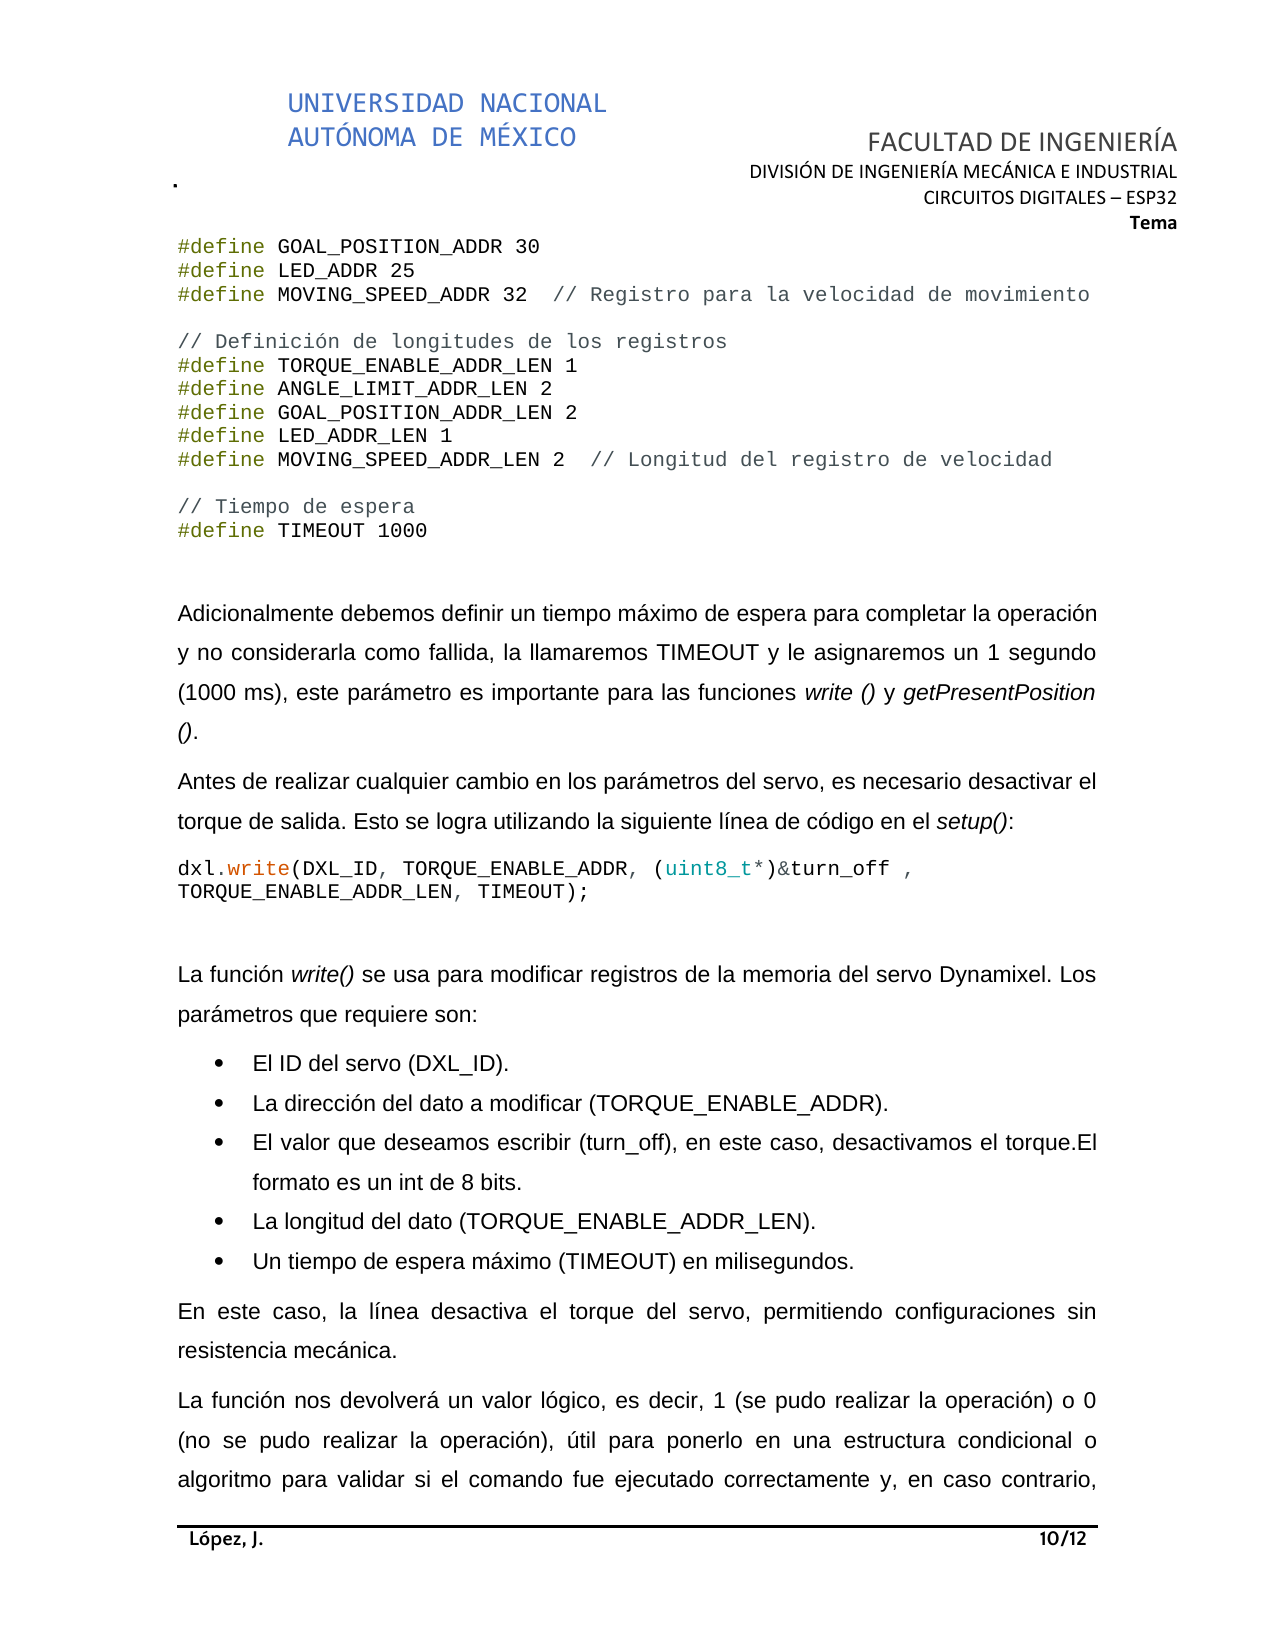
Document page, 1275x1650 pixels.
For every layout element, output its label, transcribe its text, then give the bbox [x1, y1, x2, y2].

text #define MOVING_SPEED_ADDR_LEN 2 // Longitud del registro de velocidad [177, 449, 1098, 473]
text Antes de realizar cualquier cambio en los parámetros del servo, es necesario desactivar el torque de salida. Esto se logra utilizando la siguiente línea de código en el setup(): [177, 768, 1098, 834]
list El valor que deseamos escribir (turn_off), en este caso, desactivamos el torque.El formato es un int de 8 bits. [215, 1129, 1098, 1195]
text // Definición de longitudes de los registros [177, 331, 1098, 354]
text dxl.write(DXL_ID, TORQUE_ENABLE_ADDR, (uint8_t*)&turn_off , TORQUE_ENABLE_ADDR_LEN, TIMEOUT); [177, 858, 1098, 905]
text #define TORQUE_ENABLE_ADDR_LEN 1 [177, 354, 1098, 378]
text #define LED_ADDR_LEN 1 [177, 426, 1098, 449]
list La dirección del dato a modificar (TORQUE_ENABLE_ADDR). [215, 1090, 1098, 1116]
text // Tiempo de espera [177, 496, 1098, 520]
text En este caso, la línea desactiva el torque del servo, permitiendo configuraciones sin resistencia mecánica. [177, 1298, 1098, 1363]
text Adicionalmente debemos definir un tiempo máximo de espera para completar la operación y no considerarla como fallida, la llamaremos TIMEOUT y le asignaremos un 1 segundo (1000 ms), este parámetro es importante para las funciones write () y getPresentPosition (). [177, 600, 1098, 745]
text #define GOAL_POSITION_ADDR_LEN 2 [177, 402, 1098, 426]
list La longitud del dato (TORQUE_ENABLE_ADDR_LEN). [215, 1208, 1098, 1235]
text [177, 1387, 1098, 1492]
text #define ANGLE_LIMIT_ADDR_LEN 2 [177, 378, 1098, 402]
text #define LED_ADDR 25 [177, 260, 1098, 284]
list Un tiempo de espera máximo (TIMEOUT) en milisegundos. [215, 1248, 1098, 1274]
text La función write() se usa para modificar registros de la memoria del servo Dynamixel. Los parámetros que requiere son: [177, 961, 1098, 1027]
text #define MOVING_SPEED_ADDR 32 // Registro para la velocidad de movimiento [177, 284, 1098, 307]
text #define TIMEOUT 1000 [177, 520, 1098, 544]
text #define GOAL_POSITION_ADDR 30 [177, 236, 1098, 260]
list El ID del servo (DXL_ID). [215, 1050, 1098, 1077]
